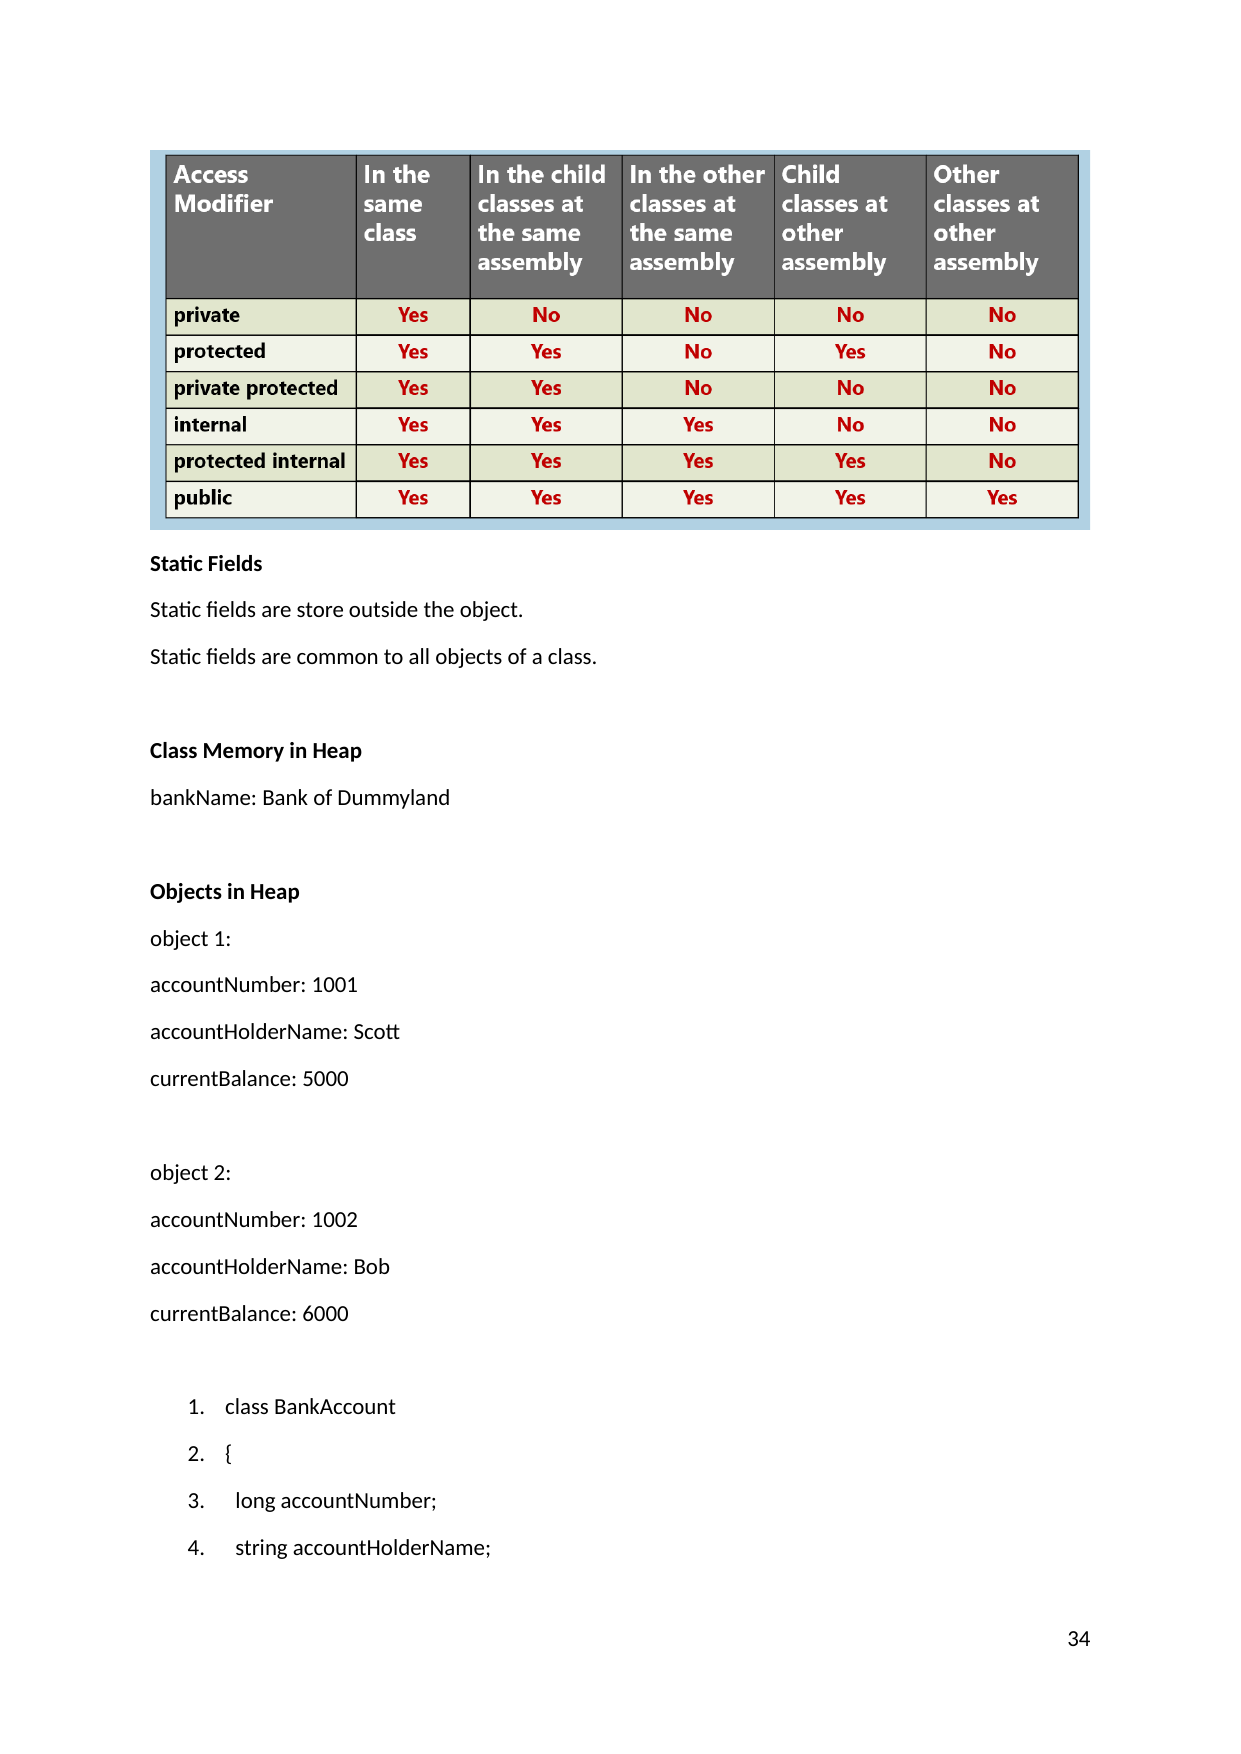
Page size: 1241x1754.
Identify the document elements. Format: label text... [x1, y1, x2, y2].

text Objects in Heap [150, 877, 1090, 905]
text accountHolderName: Scott [150, 1017, 1090, 1045]
picture [150, 150, 1091, 530]
text Class Memory in Heap [150, 736, 1090, 764]
text Static fields are common to all objects of a class. [150, 642, 1090, 670]
list class BankAccount [187, 1392, 1090, 1420]
text accountNumber: 1002 [150, 1205, 1090, 1233]
text bankName: Bank of Dummyland [150, 783, 1090, 811]
text object 1: [150, 924, 1090, 952]
text currentBalance: 5000 [150, 1064, 1090, 1092]
text object 2: [150, 1158, 1090, 1186]
text currentBalance: 6000 [150, 1299, 1090, 1327]
text accountHolderName: Bob [150, 1252, 1090, 1280]
list { [187, 1439, 1090, 1467]
list string accountHolderName; [187, 1533, 1090, 1561]
text Static Fields [150, 549, 1090, 577]
text Static fields are store outside the object. [150, 596, 1090, 623]
text accountNumber: 1001 [150, 971, 1090, 998]
list long accountNumber; [187, 1486, 1090, 1514]
